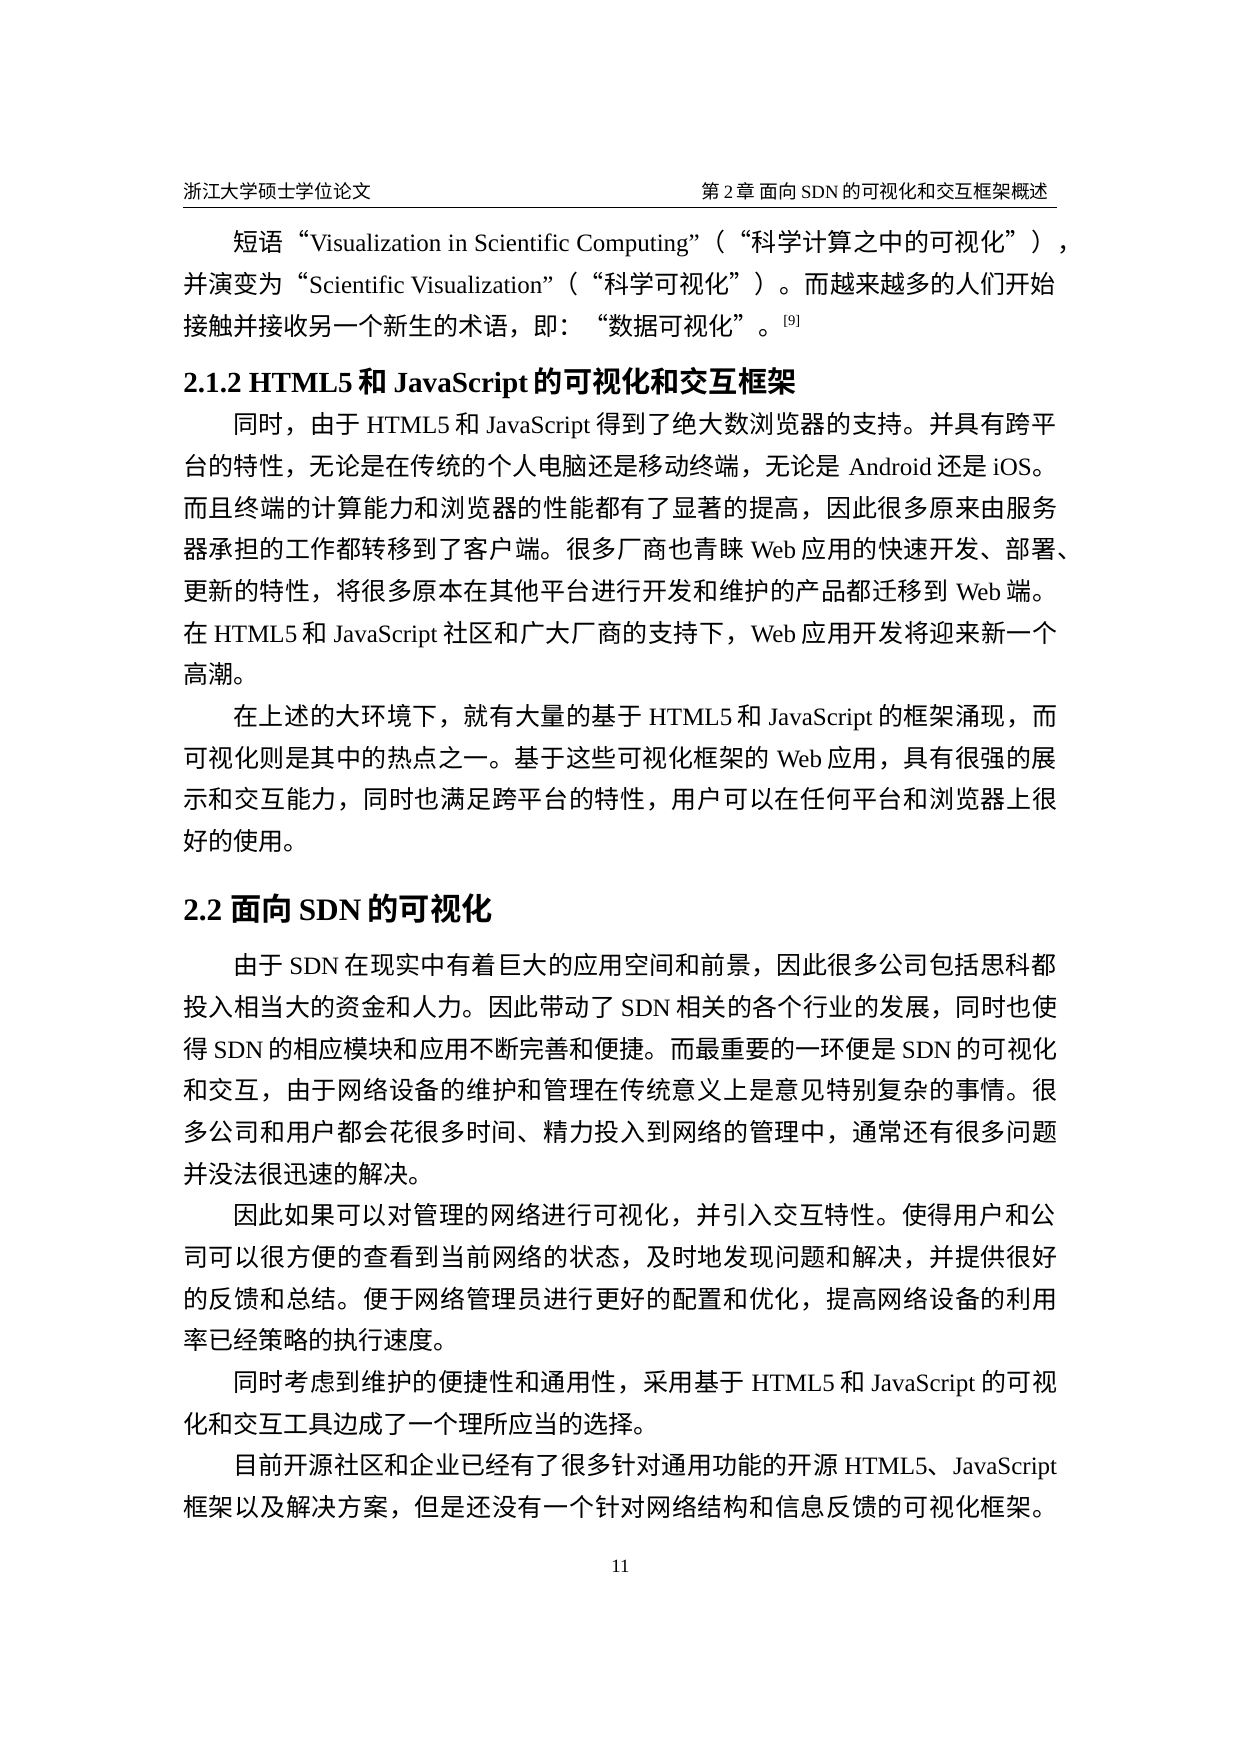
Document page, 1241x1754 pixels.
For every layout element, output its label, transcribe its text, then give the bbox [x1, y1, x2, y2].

text 由于SDN在现实中有着巨大的应用空间和前景，因此很多公司包括思科都投入相当大的资金和人力。因此带动了SDN相关的各个行业的发展，同时也使得SDN的相应模块和应用不断完善和便捷。而最重要的一环便是SDN的可视化和交互，由于网络设备的维护和管理在传统意义上是意见特别复杂的事情。很多公司和用户都会花很多时间、精力投入到网络的管理中，通常还有很多问题并没法很迅速的解决。 [183, 941, 1057, 1191]
text 因此如果可以对管理的网络进行可视化，并引入交互特性。使得用户和公司可以很方便的查看到当前网络的状态，及时地发现问题和解决，并提供很好的反馈和总结。便于网络管理员进行更好的配置和优化，提高网络设备的利用率已经策略的执行速度。 [183, 1191, 1057, 1358]
text 同时，由于HTML5和JavaScript得到了绝大数浏览器的支持。并具有跨平台的特性，无论是在传统的个人电脑还是移动终端，无论是Android还是iOS。而且终端的计算能力和浏览器的性能都有了显著的提高，因此很多原来由服务器承担的工作都转移到了客户端。很多厂商也青睐Web应用的快速开发、部署、更新的特性，将很多原本在其他平台进行开发和维护的产品都迁移到Web端。在HTML5和JavaScript社区和广大厂商的支持下，Web应用开发将迎来新一个高潮。 [183, 400, 1057, 692]
text 在上述的大环境下，就有大量的基于HTML5和JavaScript的框架涌现，而可视化则是其中的热点之一。基于这些可视化框架的Web应用，具有很强的展示和交互能力，同时也满足跨平台的特性，用户可以在任何平台和浏览器上很好的使用。 [183, 692, 1057, 859]
text 同时考虑到维护的便捷性和通用性，采用基于HTML5和JavaScript的可视化和交互工具边成了一个理所应当的选择。 [183, 1358, 1057, 1441]
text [183, 1441, 1057, 1525]
subtitle 面向SDN的可视化 [183, 884, 1057, 929]
subtitle HTML5和JavaScript的可视化和交互框架 [183, 358, 1057, 400]
text 短语“Visualization in Scientific Computing”（“科学计算之中的可视化”），并演变为“Scientific Visualization”（“科学可视化”）。而越来越多的人们开始接触并接收另一个新生的术语，即：“数据可视化”。[9] [183, 218, 1057, 343]
